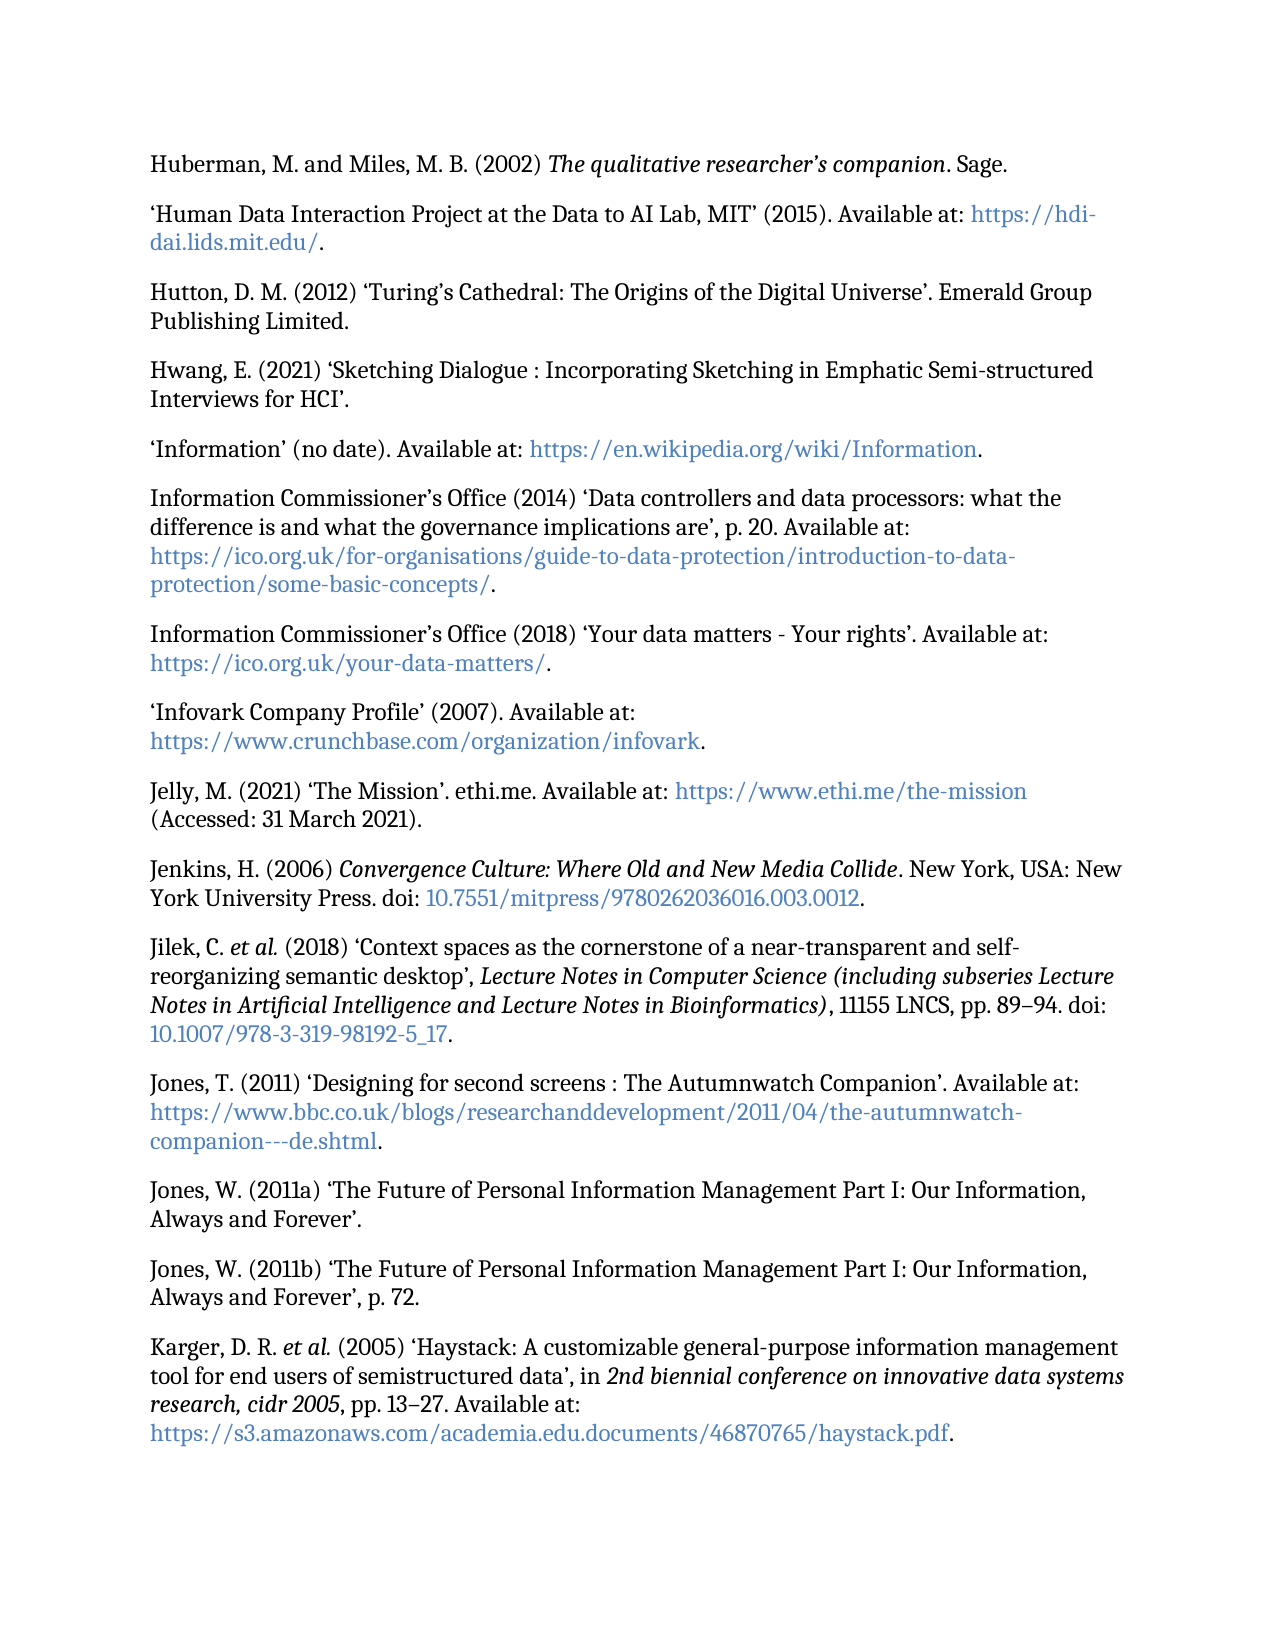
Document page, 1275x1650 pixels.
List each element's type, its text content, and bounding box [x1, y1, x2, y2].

text ‘Infovark Company Profile’ (2007). Available at: https://www.crunchbase.com/organization/infovark. [150, 698, 1125, 756]
text Hwang, E. (2021) ‘Sketching Dialogue : Incorporating Sketching in Emphatic Semi-structured Interviews for HCI’. [150, 356, 1125, 414]
text Hutton, D. M. (2012) ‘Turing’s Cathedral: The Origins of the Digital Universe’. Emerald Group Publishing Limited. [150, 278, 1125, 335]
text Jilek, C. et al. (2018) ‘Context spaces as the cornerstone of a near-transparent and self-reorganizing semantic desktop’, Lecture Notes in Computer Science (including subseries Lecture Notes in Artificial Intelligence and Lecture Notes in Bioinformatics), 11155 LNCS, pp. 89–94. doi: 10.1007/978-3-319-98192-5_17. [150, 933, 1125, 1048]
text Jenkins, H. (2006) Convergence Culture: Where Old and New Media Collide. New York, USA: New York University Press. doi: 10.7551/mitpress/9780262036016.003.0012. [150, 855, 1125, 912]
text Karger, D. R. et al. (2005) ‘Haystack: A customizable general-purpose information management tool for end users of semistructured data’, in 2nd biennial conference on innovative data systems research, cidr 2005, pp. 13–27. Available at: https://s3.amazonaws.com/academia.edu.documents/46870765/haystack.pdf. [150, 1333, 1125, 1448]
text Jones, T. (2011) ‘Designing for second screens : The Autumnwatch Companion’. Available at: https://www.bbc.co.uk/blogs/researchanddevelopment/2011/04/the-autumnwatch-companion---de.shtml. [150, 1069, 1125, 1155]
text Huberman, M. and Miles, M. B. (2002) The qualitative researcher’s companion. Sage. [150, 150, 1125, 179]
text Information Commissioner’s Office (2014) ‘Data controllers and data processors: what the difference is and what the governance implications are’, p. 20. Available at: https://ico.org.uk/for-organisations/guide-to-data-protection/introduction-to-data-protection/some-basic-concepts/. [150, 484, 1125, 599]
text Jones, W. (2011a) ‘The Future of Personal Information Management Part I: Our Information, Always and Forever’. [150, 1176, 1125, 1234]
text Information Commissioner’s Office (2018) ‘Your data matters - Your rights’. Available at: https://ico.org.uk/your-data-matters/. [150, 620, 1125, 677]
text ‘Information’ (no date). Available at: https://en.wikipedia.org/wiki/Information. [150, 434, 1125, 463]
text ‘Human Data Interaction Project at the Data to AI Lab, MIT’ (2015). Available at: https://hdi-dai.lids.mit.edu/. [150, 199, 1125, 257]
text Jelly, M. (2021) ‘The Mission’. ethi.me. Available at: https://www.ethi.me/the-mission (Accessed: 31 March 2021). [150, 777, 1125, 834]
text Jones, W. (2011b) ‘The Future of Personal Information Management Part I: Our Information, Always and Forever’, p. 72. [150, 1254, 1125, 1312]
